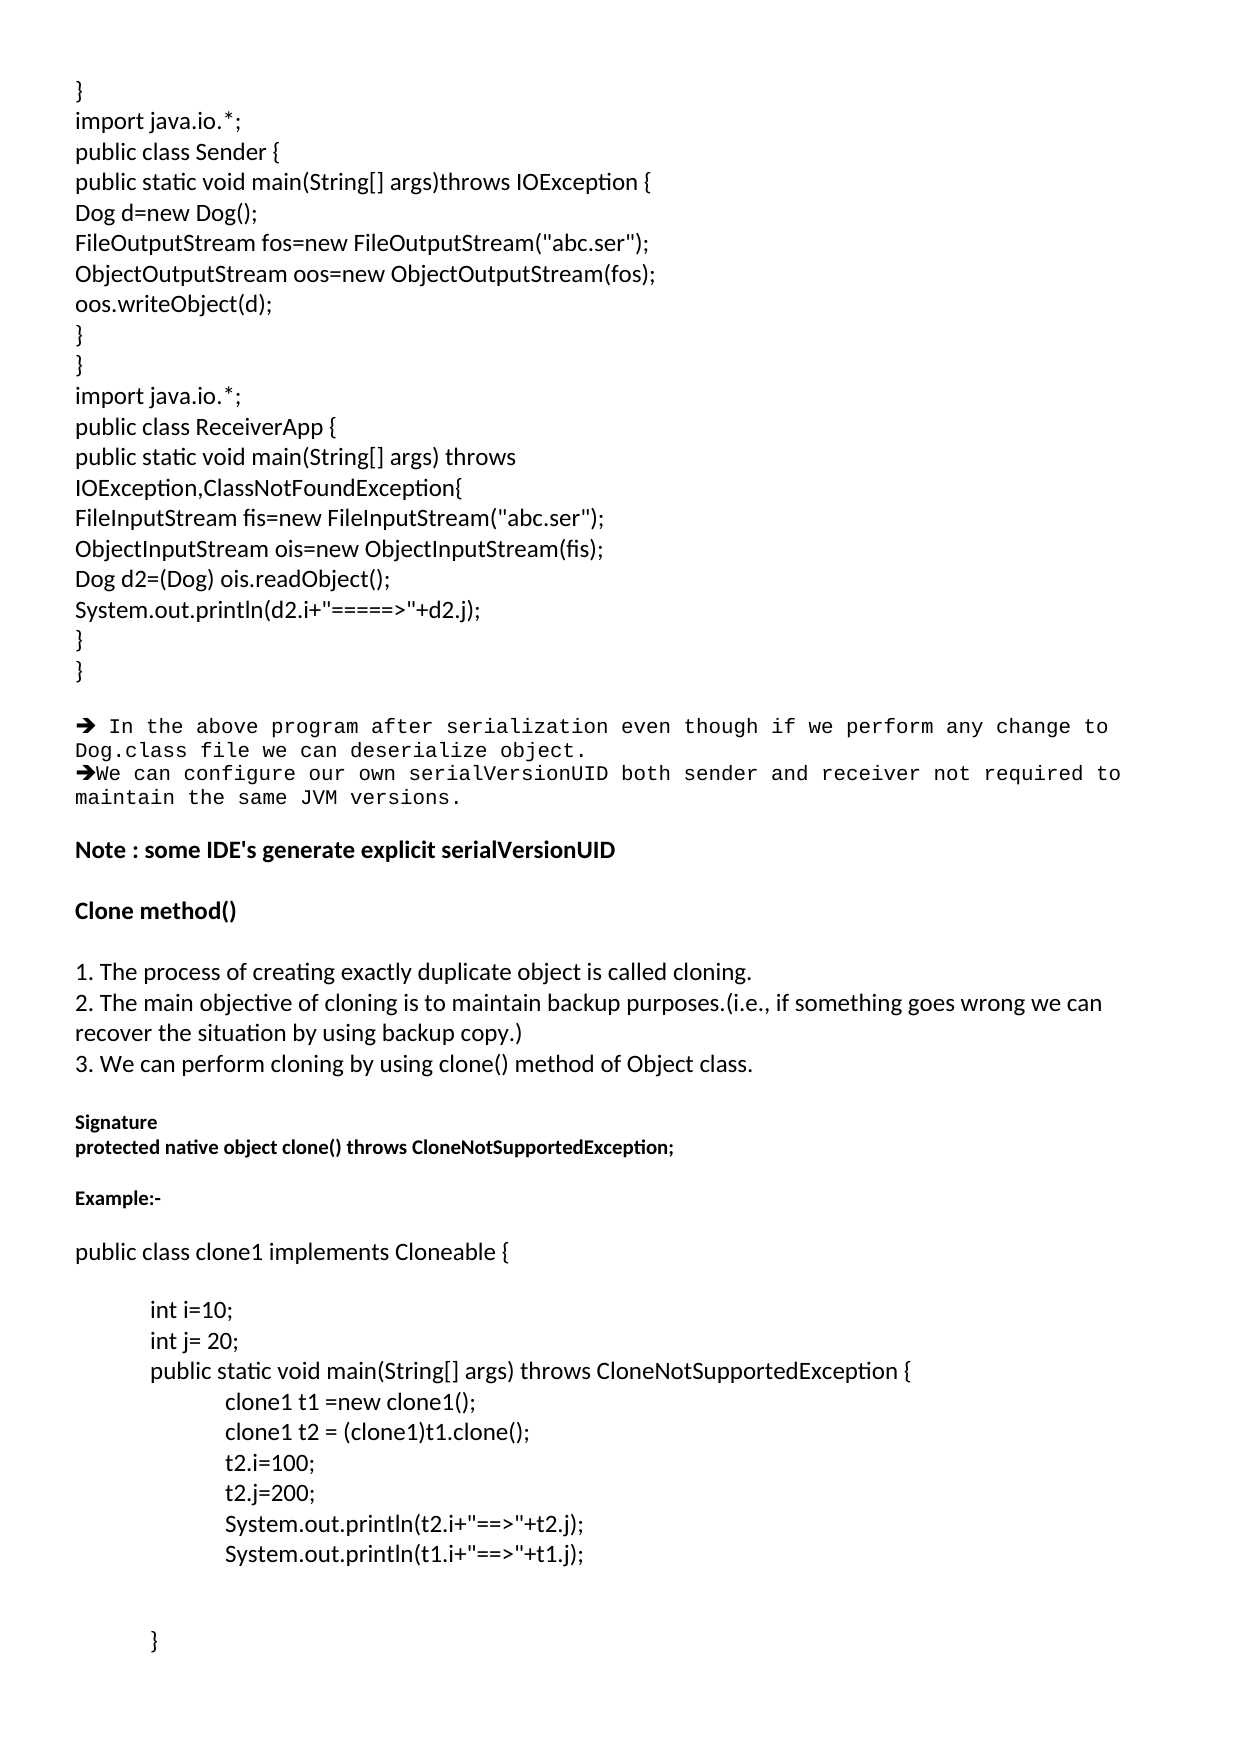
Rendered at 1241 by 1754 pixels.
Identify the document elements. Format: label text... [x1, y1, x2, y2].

text } [75, 1625, 1165, 1656]
text oos.writeObject(d); [75, 289, 1165, 319]
text public static void main(String[] args) throws [75, 441, 1165, 472]
text FileOutputStream fos=new FileOutputStream("abc.ser"); [75, 228, 1165, 258]
text t2.j=200; [75, 1478, 1165, 1508]
text Clone method() [75, 895, 1165, 926]
text int j= 20; [75, 1325, 1165, 1356]
text } [75, 624, 1165, 655]
text public static void main(String[] args) throws CloneNotSupportedException { [75, 1356, 1165, 1386]
text We can configure our own serialVersionUID both sender and receiver not required to maintain the same JVM versions. [75, 763, 1165, 811]
text ObjectOutputStream oos=new ObjectOutputStream(fos); [75, 258, 1165, 289]
text public class Sender { [75, 136, 1165, 167]
text Note : some IDE's generate explicit serialVersionUID [75, 834, 1165, 865]
text System.out.println(d2.i+"=====>"+d2.j); [75, 594, 1165, 624]
text FileInputStream fis=new FileInputStream("abc.ser"); [75, 502, 1165, 533]
text t2.i=100; [75, 1447, 1165, 1478]
text import java.io.*; [75, 380, 1165, 411]
text import java.io.*; [75, 106, 1165, 136]
text } [75, 75, 1165, 106]
text System.out.println(t1.i+"==>"+t1.j); [75, 1539, 1165, 1569]
text Signature [75, 1109, 1165, 1134]
text In the above program after serialization even though if we perform any change to Dog.class file we can deserialize object. [75, 716, 1165, 763]
text 3. We can perform cloning by using clone() method of Object class. [75, 1048, 1165, 1078]
text ObjectInputStream ois=new ObjectInputStream(fis); [75, 533, 1165, 563]
text clone1 t1 =new clone1(); [75, 1386, 1165, 1417]
text 2. The main objective of cloning is to maintain backup purposes.(i.e., if something goes wrong we can recover the situation by using backup copy.) [75, 987, 1165, 1048]
text } [75, 655, 1165, 685]
text 1. The process of creating exactly duplicate object is called cloning. [75, 956, 1165, 987]
text Dog d=new Dog(); [75, 197, 1165, 228]
text public static void main(String[] args)throws IOException { [75, 167, 1165, 197]
text public class ReceiverApp { [75, 411, 1165, 441]
text System.out.println(t2.i+"==>"+t2.j); [75, 1508, 1165, 1539]
text Dog d2=(Dog) ois.readObject(); [75, 563, 1165, 594]
text public class clone1 implements Cloneable { [75, 1236, 1165, 1266]
text clone1 t2 = (clone1)t1.clone(); [75, 1417, 1165, 1447]
text protected native object clone() throws CloneNotSupportedException; [75, 1134, 1165, 1160]
text IOException,ClassNotFoundException{ [75, 472, 1165, 502]
text } [75, 350, 1165, 380]
text Example:- [75, 1185, 1165, 1211]
text } [75, 319, 1165, 350]
text int i=10; [75, 1294, 1165, 1325]
